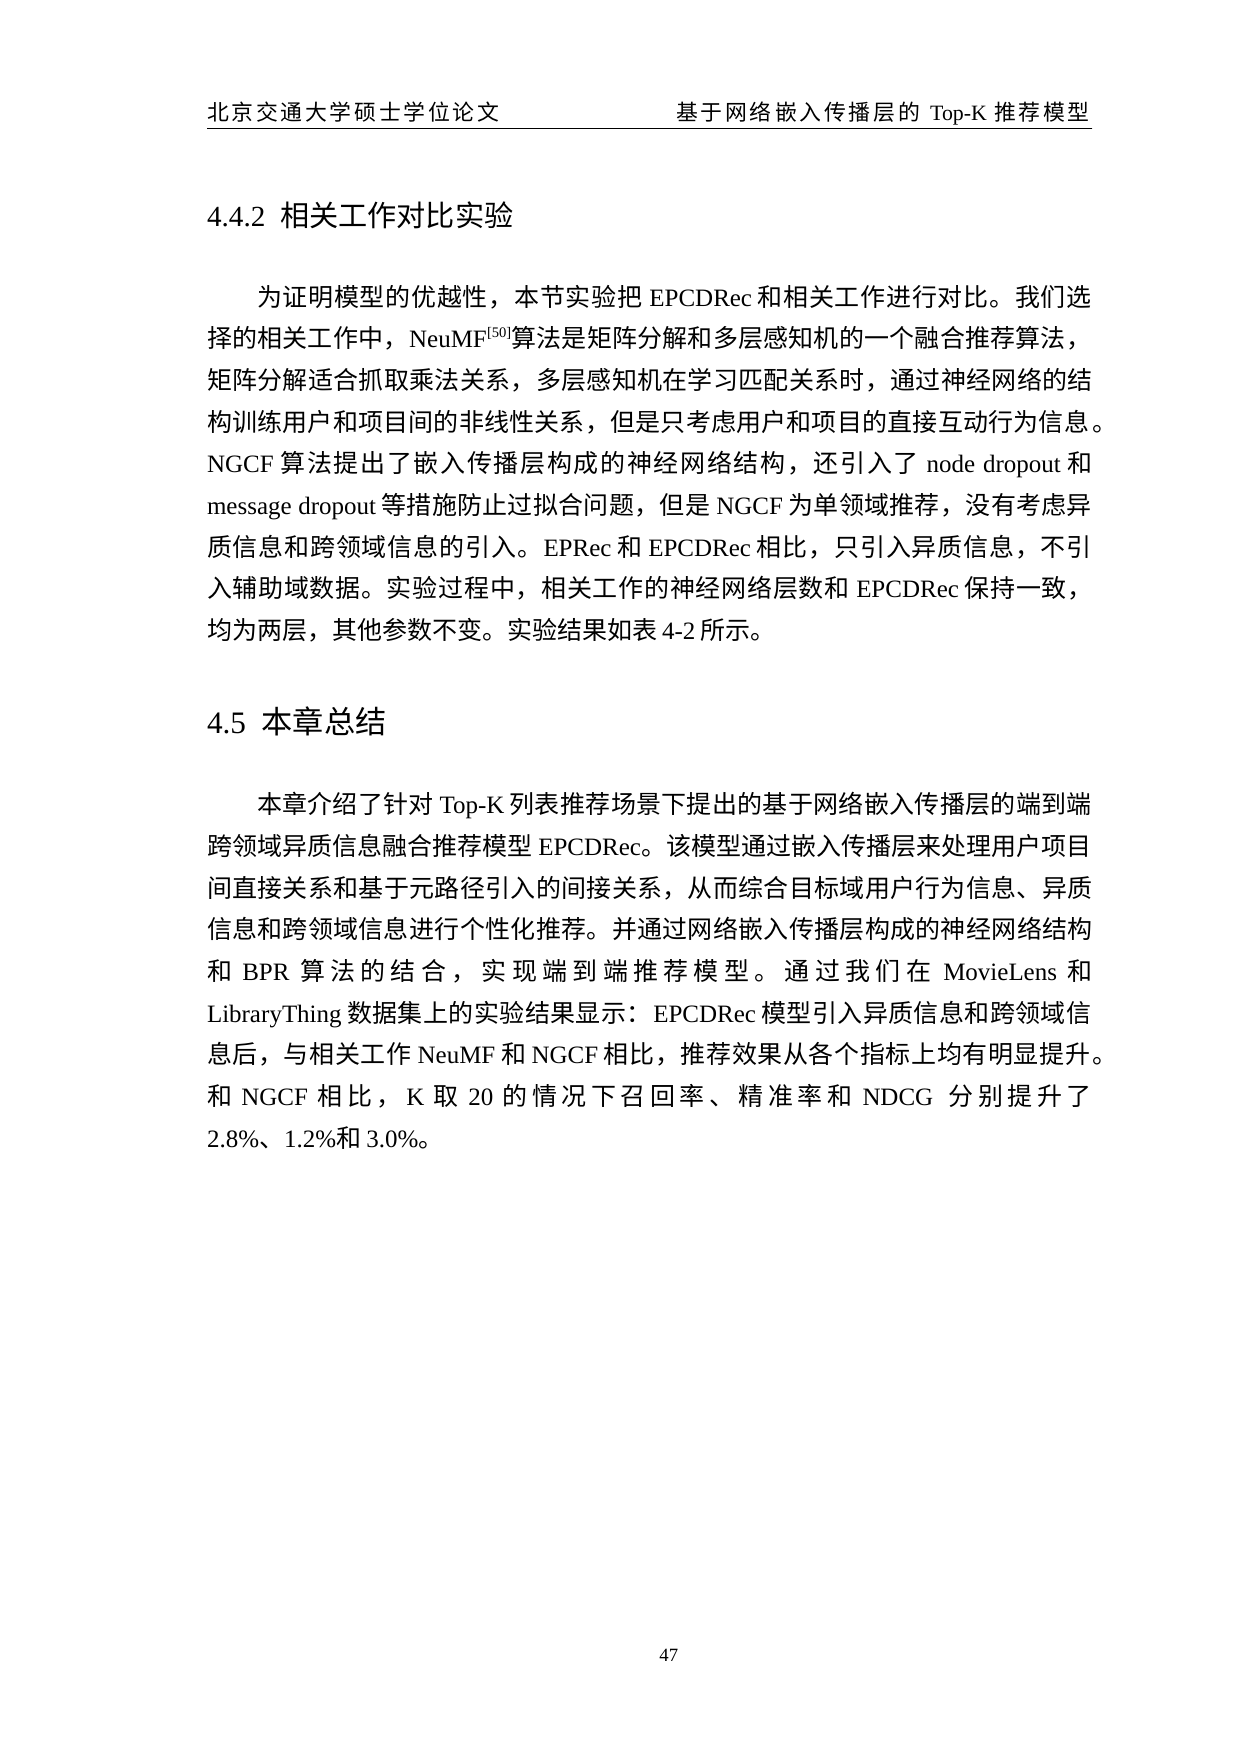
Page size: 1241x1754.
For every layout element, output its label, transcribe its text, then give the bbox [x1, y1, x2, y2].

text 4.4.2 相关工作对比实验 [207, 193, 1092, 235]
text 本章介绍了针对Top-K列表推荐场景下提出的基于网络嵌入传播层的端到端跨领域异质信息融合推荐模型EPCDRec。该模型通过嵌入传播层来处理用户项目间直接关系和基于元路径引入的间接关系，从而综合目标域用户行为信息、异质信息和跨领域信息进行个性化推荐。并通过网络嵌入传播层构成的神经网络结构和BPR算法的结合，实现端到端推荐模型。通过我们在MovieLens和LibraryThing数据集上的实验结果显示：EPCDRec模型引入异质信息和跨领域信息后，与相关工作NeuMF和NGCF相比，推荐效果从各个指标上均有明显提升。和NGCF相比，K取20的情况下召回率、精准率和NDCG 分别提升了2.8%、1.2%和3.0%。 [207, 780, 1092, 1155]
text 为证明模型的优越性，本节实验把EPCDRec和相关工作进行对比。我们选择的相关工作中，NeuMF[50]算法是矩阵分解和多层感知机的一个融合推荐算法，矩阵分解适合抓取乘法关系，多层感知机在学习匹配关系时，通过神经网络的结构训练用户和项目间的非线性关系，但是只考虑用户和项目的直接互动行为信息。NGCF算法提出了嵌入传播层构成的神经网络结构，还引入了node dropout和message dropout等措施防止过拟合问题，但是NGCF为单领域推荐，没有考虑异质信息和跨领域信息的引入。EPRec和EPCDRec相比，只引入异质信息，不引入辅助域数据。实验过程中，相关工作的神经网络层数和EPCDRec保持一致，均为两层，其他参数不变。实验结果如表4-2所示。 [207, 273, 1092, 648]
text 4.5 本章总结 [207, 698, 1092, 743]
